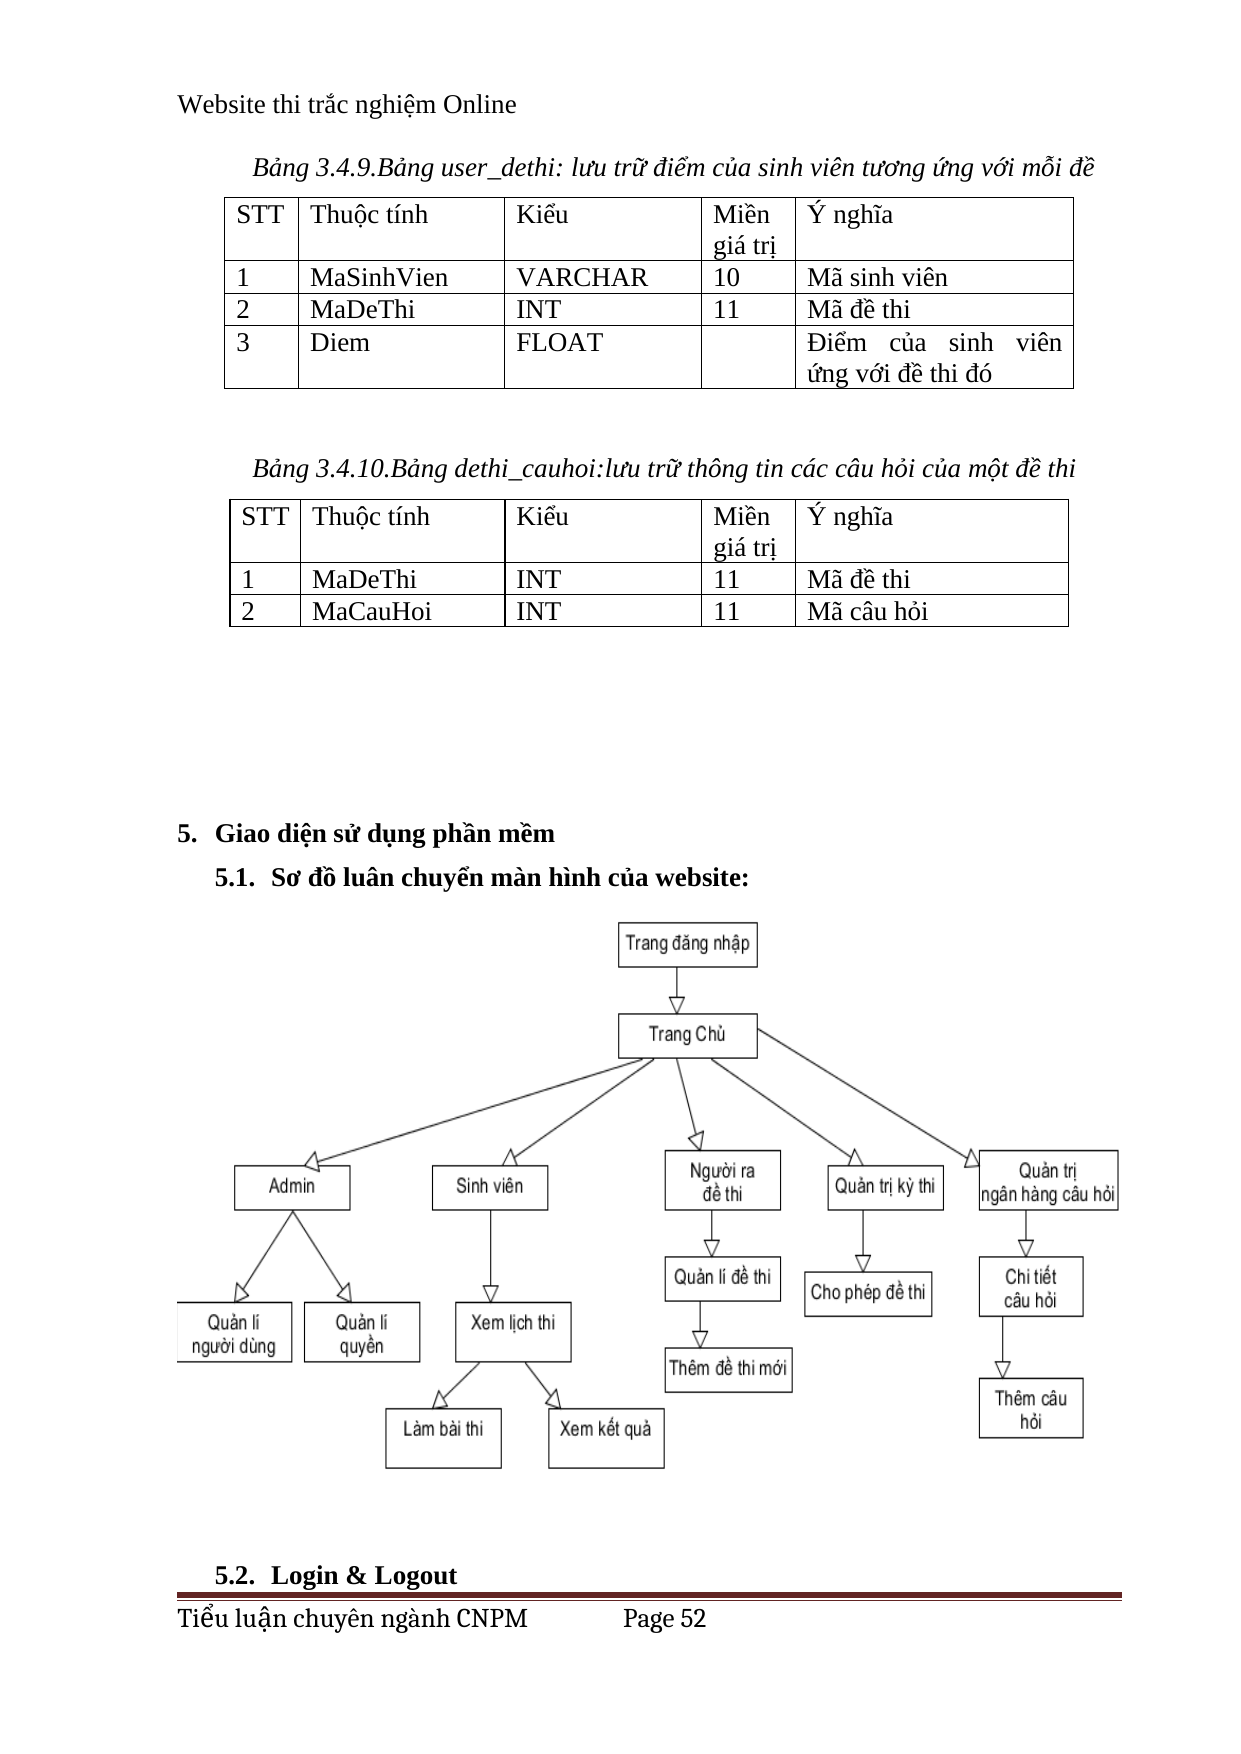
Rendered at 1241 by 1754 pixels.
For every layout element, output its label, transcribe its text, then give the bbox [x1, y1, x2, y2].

table_header Miền giá trị [702, 198, 795, 260]
table_cell VARCHAR [505, 261, 701, 292]
table_header Miền giá trị [702, 500, 795, 562]
table_cell 2 [225, 294, 298, 325]
table_cell [702, 326, 795, 388]
table_cell MaDeThi [301, 563, 504, 594]
table_cell 11 [702, 563, 795, 594]
table_cell 3 [225, 326, 298, 388]
table_cell FLOAT [505, 326, 701, 388]
table_cell MaDeThi [299, 294, 504, 325]
table_cell MaCauHoi [301, 595, 504, 626]
table_cell INT [506, 563, 701, 594]
table_cell MaSinhVien [299, 261, 504, 292]
table_header Kiểu [506, 500, 701, 562]
table_cell 11 [702, 294, 795, 325]
subtitle Login & Logout [214, 1559, 1122, 1590]
table_header Ý nghĩa [796, 198, 1073, 260]
table_cell Mã sinh viên [796, 261, 1073, 292]
table_cell INT [505, 294, 701, 325]
table_cell 1 [231, 563, 300, 594]
table_cell Diem [299, 326, 504, 388]
picture [177, 903, 1163, 1527]
table_cell Mã câu hỏi [796, 595, 1068, 626]
table_cell Mã đề thi [796, 294, 1073, 325]
table_header Thuộc tính [299, 198, 504, 260]
table_header Ý nghĩa [796, 500, 1068, 562]
table_cell 2 [231, 595, 300, 626]
table_cell 10 [702, 261, 795, 292]
table_cell Điểm của sinh viên ứng với đề thi đó [796, 326, 1073, 388]
subtitle Sơ đồ luân chuyển màn hình của website: [214, 861, 1122, 892]
table_header Thuộc tính [301, 500, 504, 562]
table_cell Mã đề thi [796, 563, 1068, 594]
subtitle Bảng 3.4.10.Bảng dethi_cauhoi:lưu trữ thông tin các câu hỏi của một đề thi [252, 452, 1122, 483]
table_header STT [231, 500, 300, 562]
table_cell 1 [225, 261, 298, 292]
table_header STT [225, 198, 298, 260]
table_cell 11 [702, 595, 795, 626]
table_cell INT [506, 595, 701, 626]
subtitle Bảng 3.4.9.Bảng user_dethi: lưu trữ điểm của sinh viên tương ứng với mỗi đề [252, 151, 1122, 182]
subtitle Giao diện sử dụng phần mềm [177, 817, 1122, 848]
table_header Kiểu [505, 198, 701, 260]
